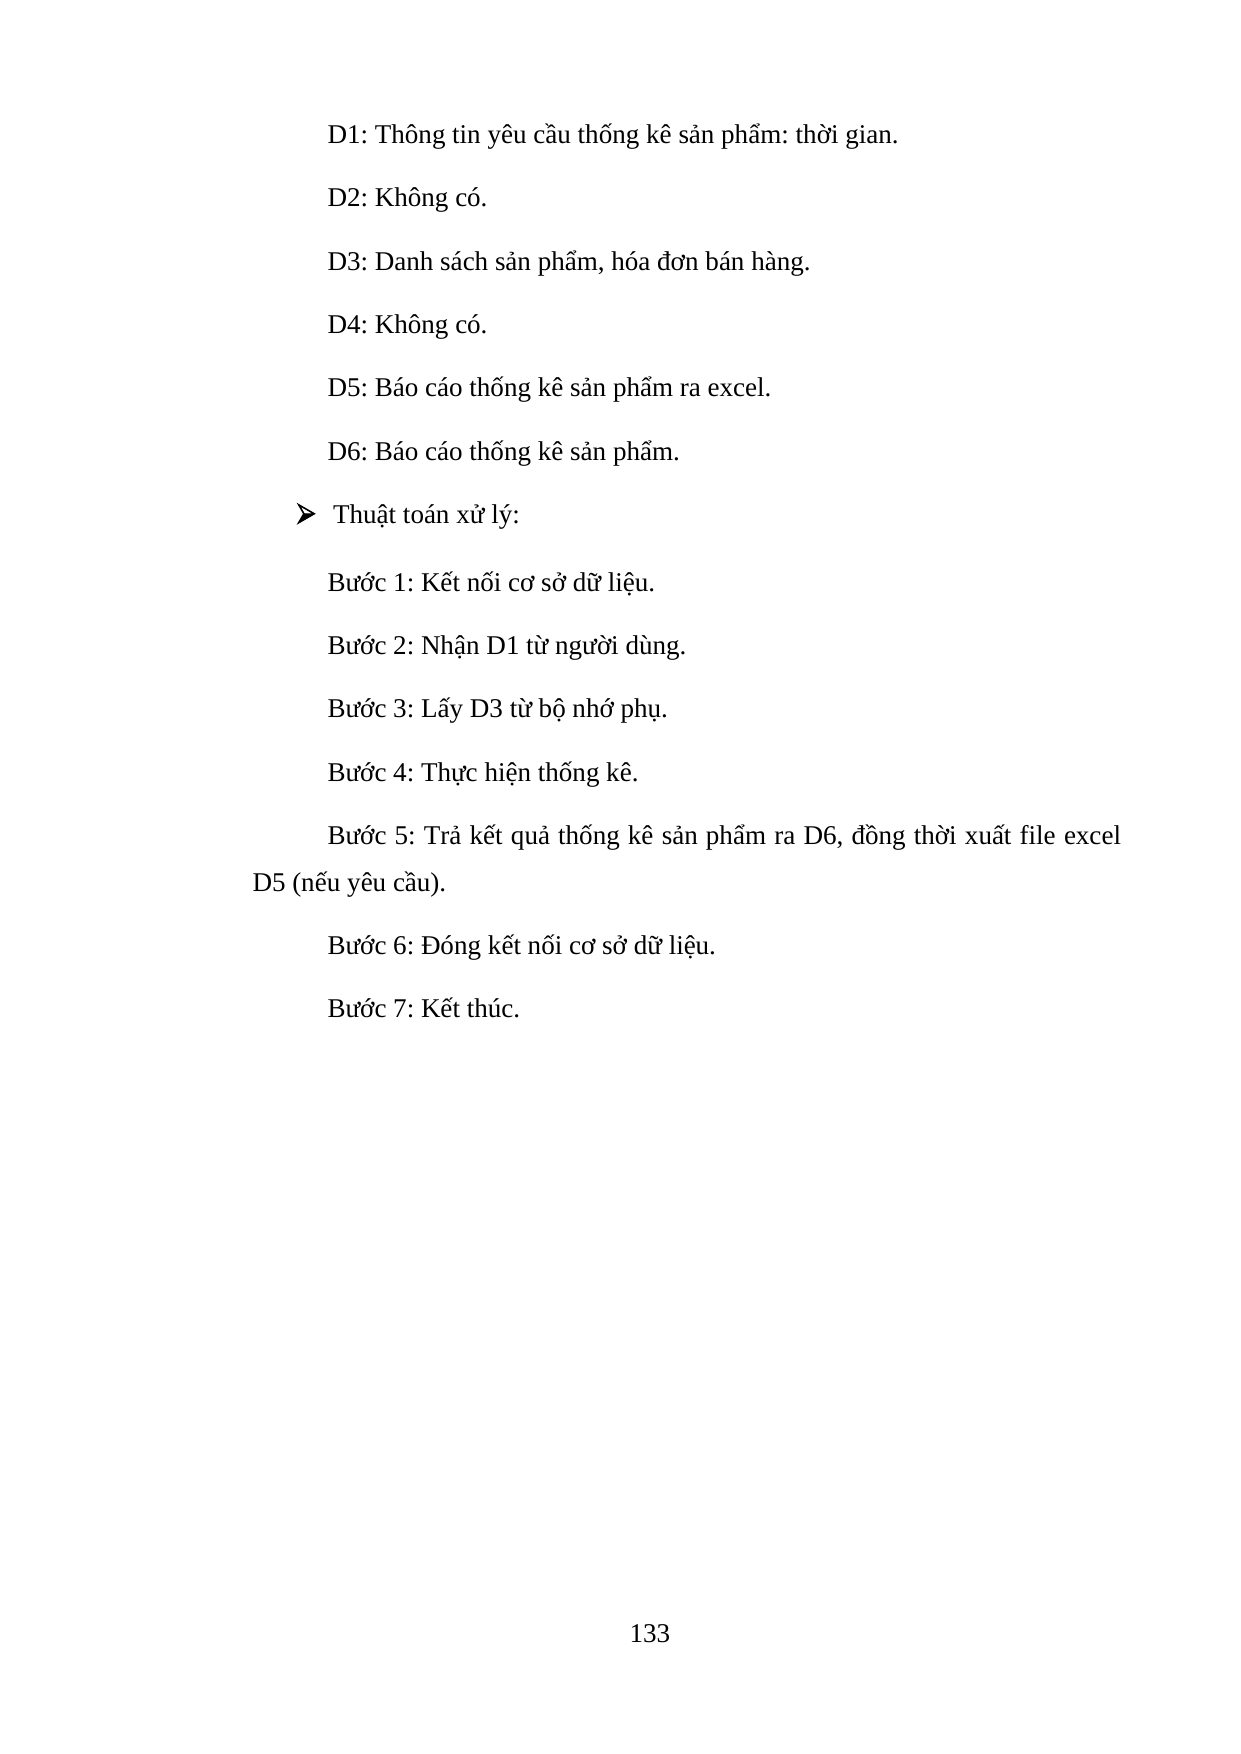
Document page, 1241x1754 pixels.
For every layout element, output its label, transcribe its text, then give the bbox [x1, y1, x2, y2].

text D3: Danh sách sản phẩm, hóa đơn bán hàng. [327, 245, 1122, 276]
text Bước 6: Đóng kết nối cơ sở dữ liệu. [252, 929, 1122, 960]
text Bước 1: Kết nối cơ sở dữ liệu. [252, 566, 1122, 597]
text D6: Báo cáo thống kê sản phẩm. [252, 435, 1122, 466]
text Bước 2: Nhận D1 từ người dùng. [252, 629, 1122, 660]
text Bước 5: Trả kết quả thống kê sản phẩm ra D6, đồng thời xuất file excel D5 (nếu yêu cầu). [252, 819, 1122, 897]
text Bước 4: Thực hiện thống kê. [252, 756, 1122, 787]
list Thuật toán xử lý: [295, 498, 1122, 529]
text D4: Không có. [252, 308, 1122, 339]
text Bước 3: Lấy D3 từ bộ nhớ phụ. [252, 692, 1122, 724]
text D2: Không có. [252, 181, 1122, 213]
text D5: Báo cáo thống kê sản phẩm ra excel. [252, 371, 1122, 403]
text D1: Thông tin yêu cầu thống kê sản phẩm: thời gian. [252, 118, 1122, 149]
text Bước 7: Kết thúc. [252, 992, 1122, 1024]
